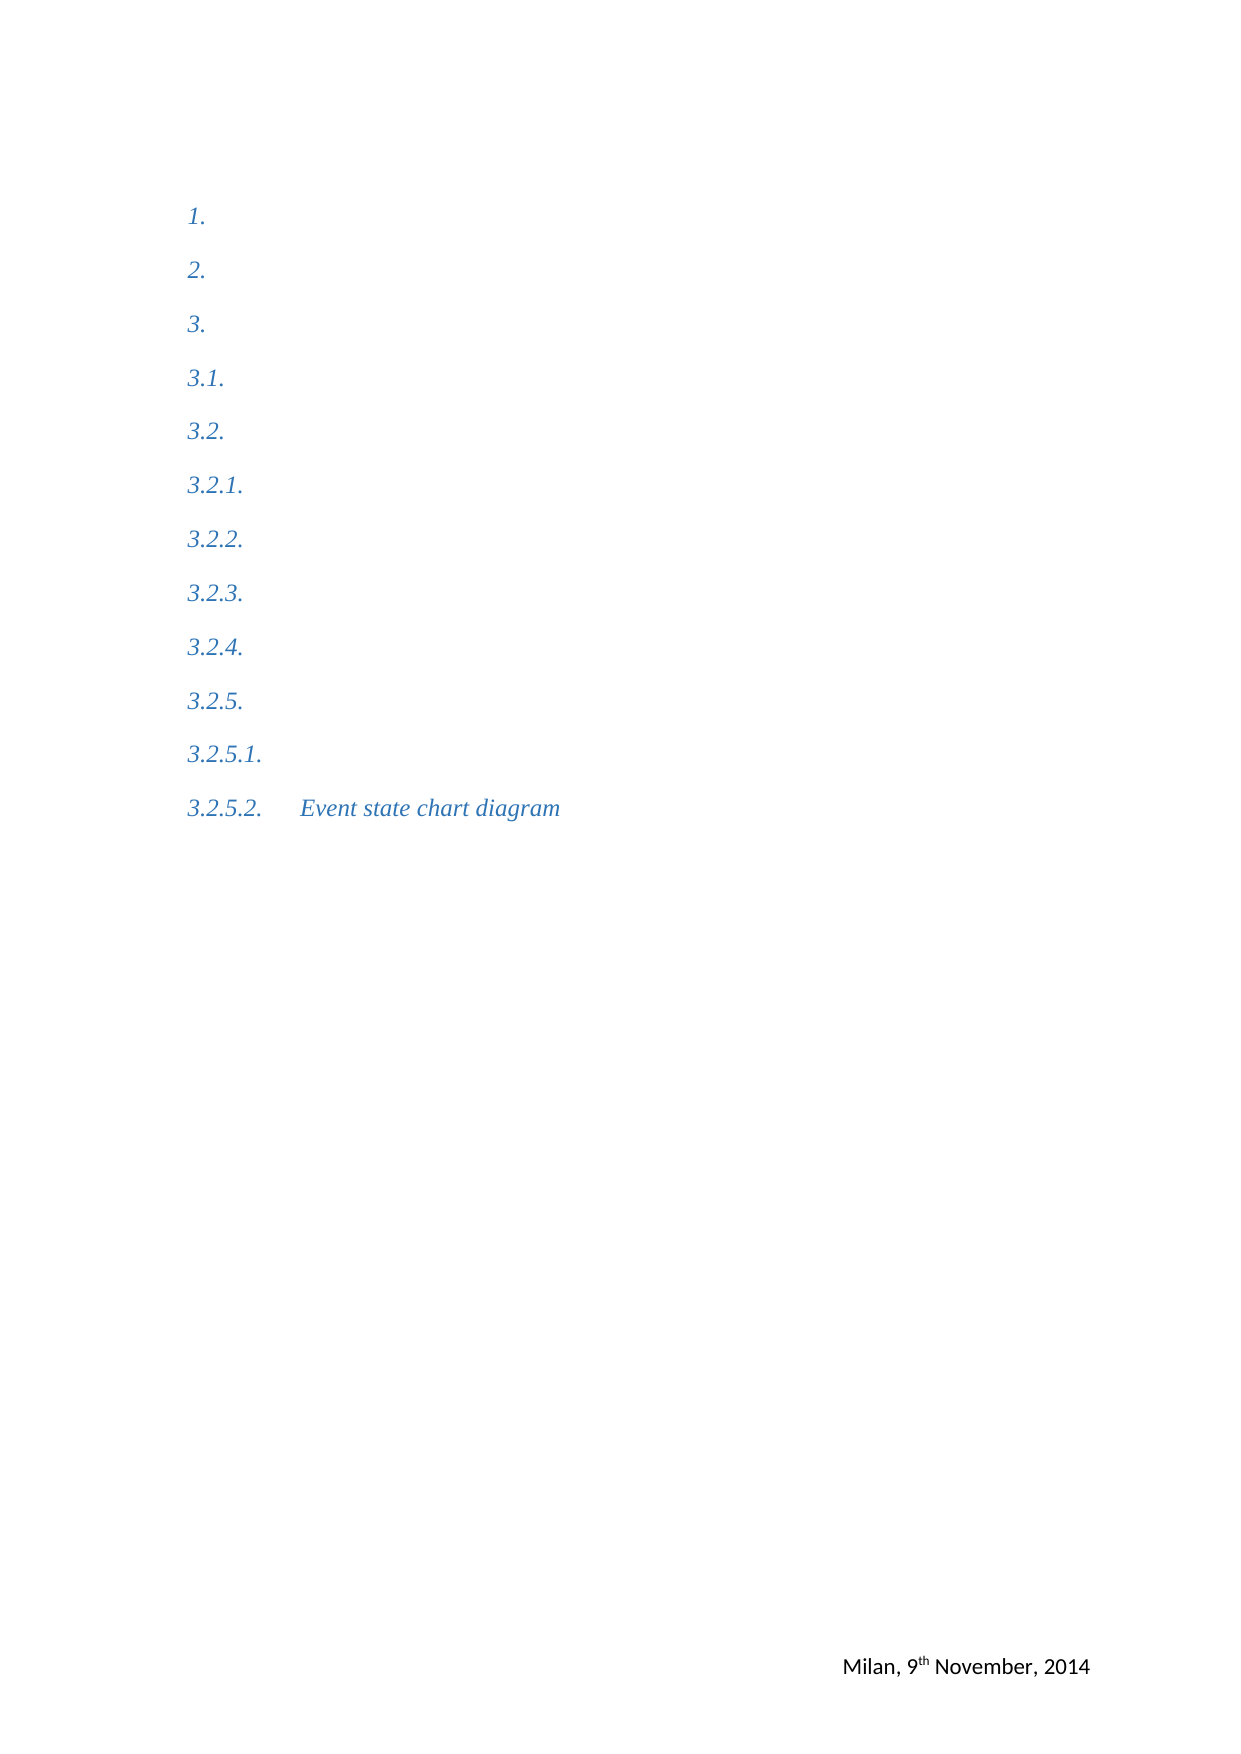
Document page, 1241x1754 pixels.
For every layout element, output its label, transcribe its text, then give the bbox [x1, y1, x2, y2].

subtitle Event state chart diagram [187, 793, 1090, 822]
